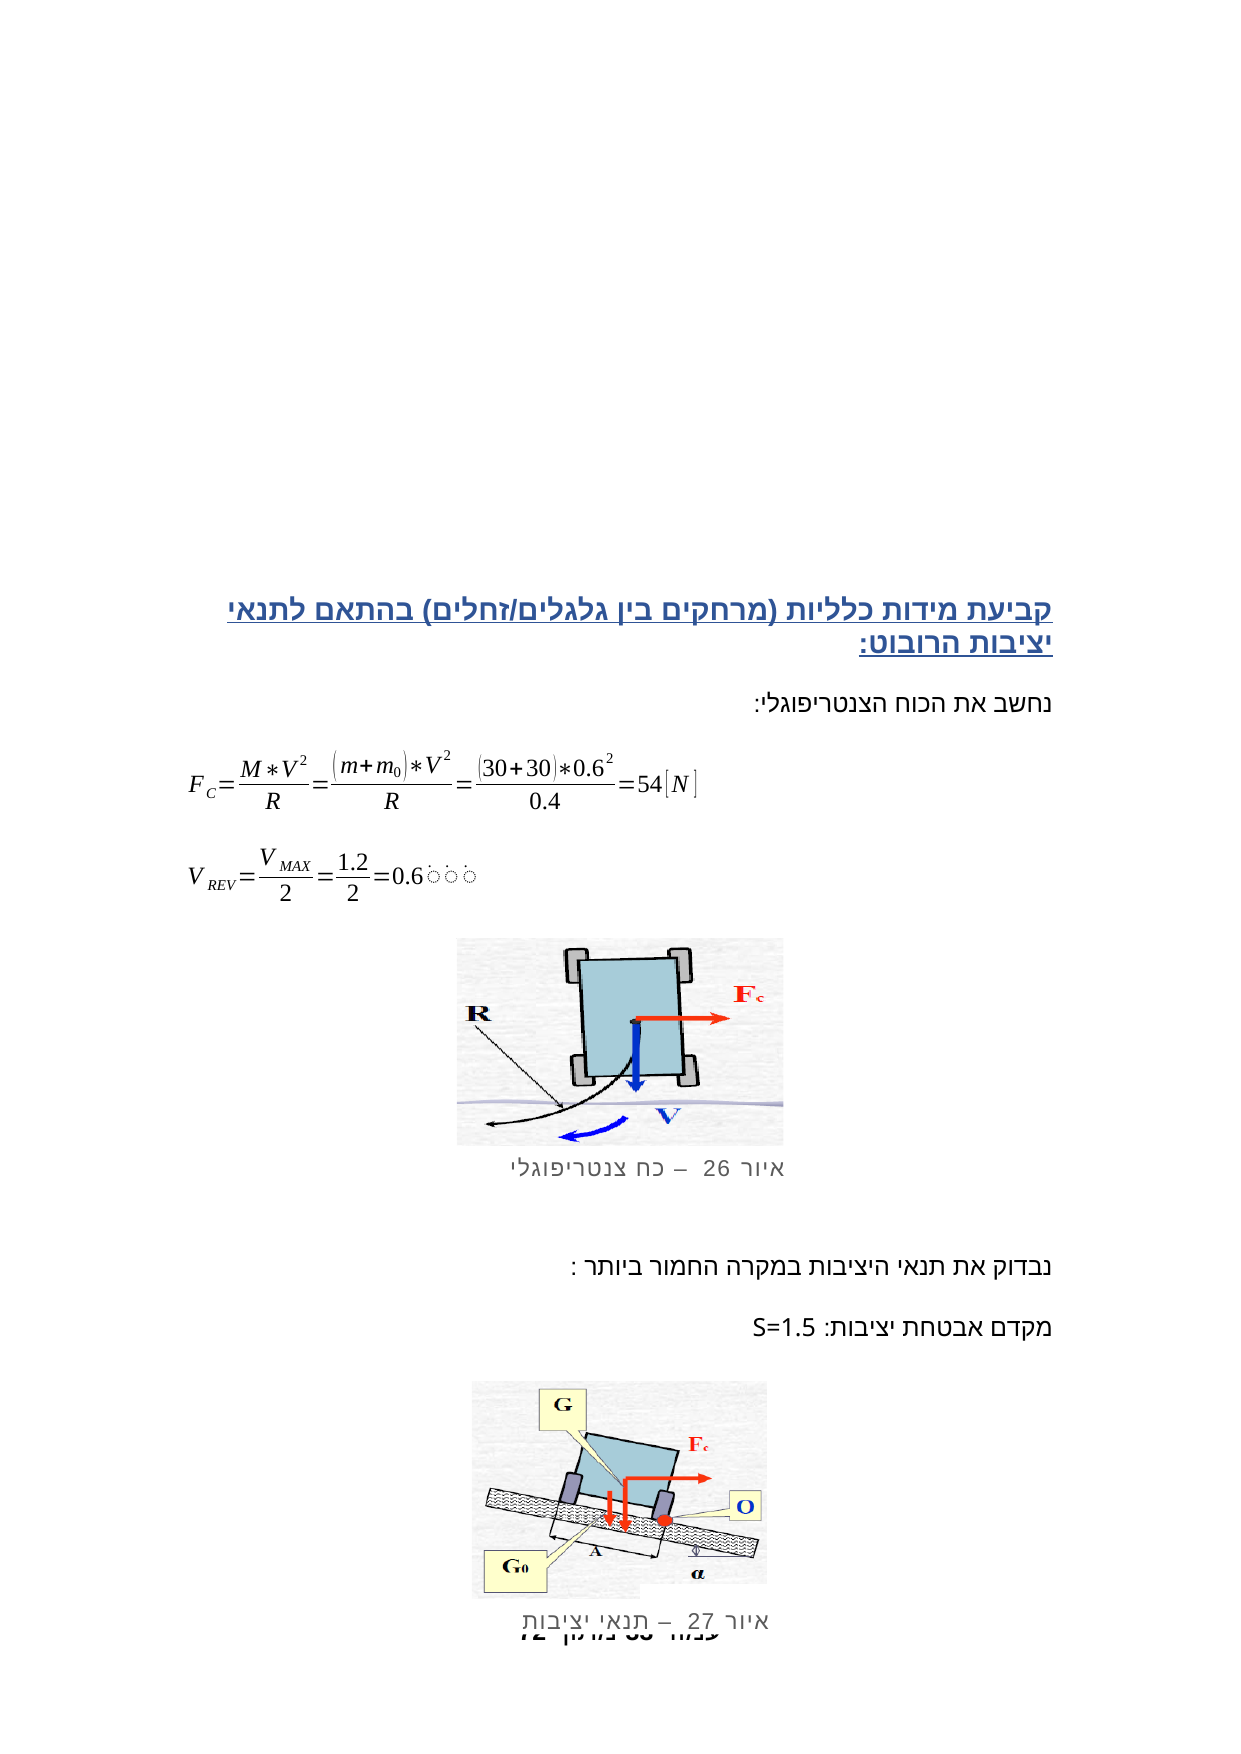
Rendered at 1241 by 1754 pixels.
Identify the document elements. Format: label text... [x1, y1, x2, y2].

picture [471, 1444, 769, 1663]
text נבדוק את תנאי היציבות במקרה החמור ביותר : [187, 1315, 1053, 1344]
picture [456, 1001, 784, 1209]
text קביעת מידות כלליות (מרחקים בין גלגלים/זחלים) בהתאם לתנאי יציבות הרובוט: [187, 656, 1053, 723]
text מקדם אבטחת יציבות: S=1.5 [187, 1373, 1053, 1407]
text נחשב את הכוח הצנטריפוגלי: [187, 752, 1053, 781]
